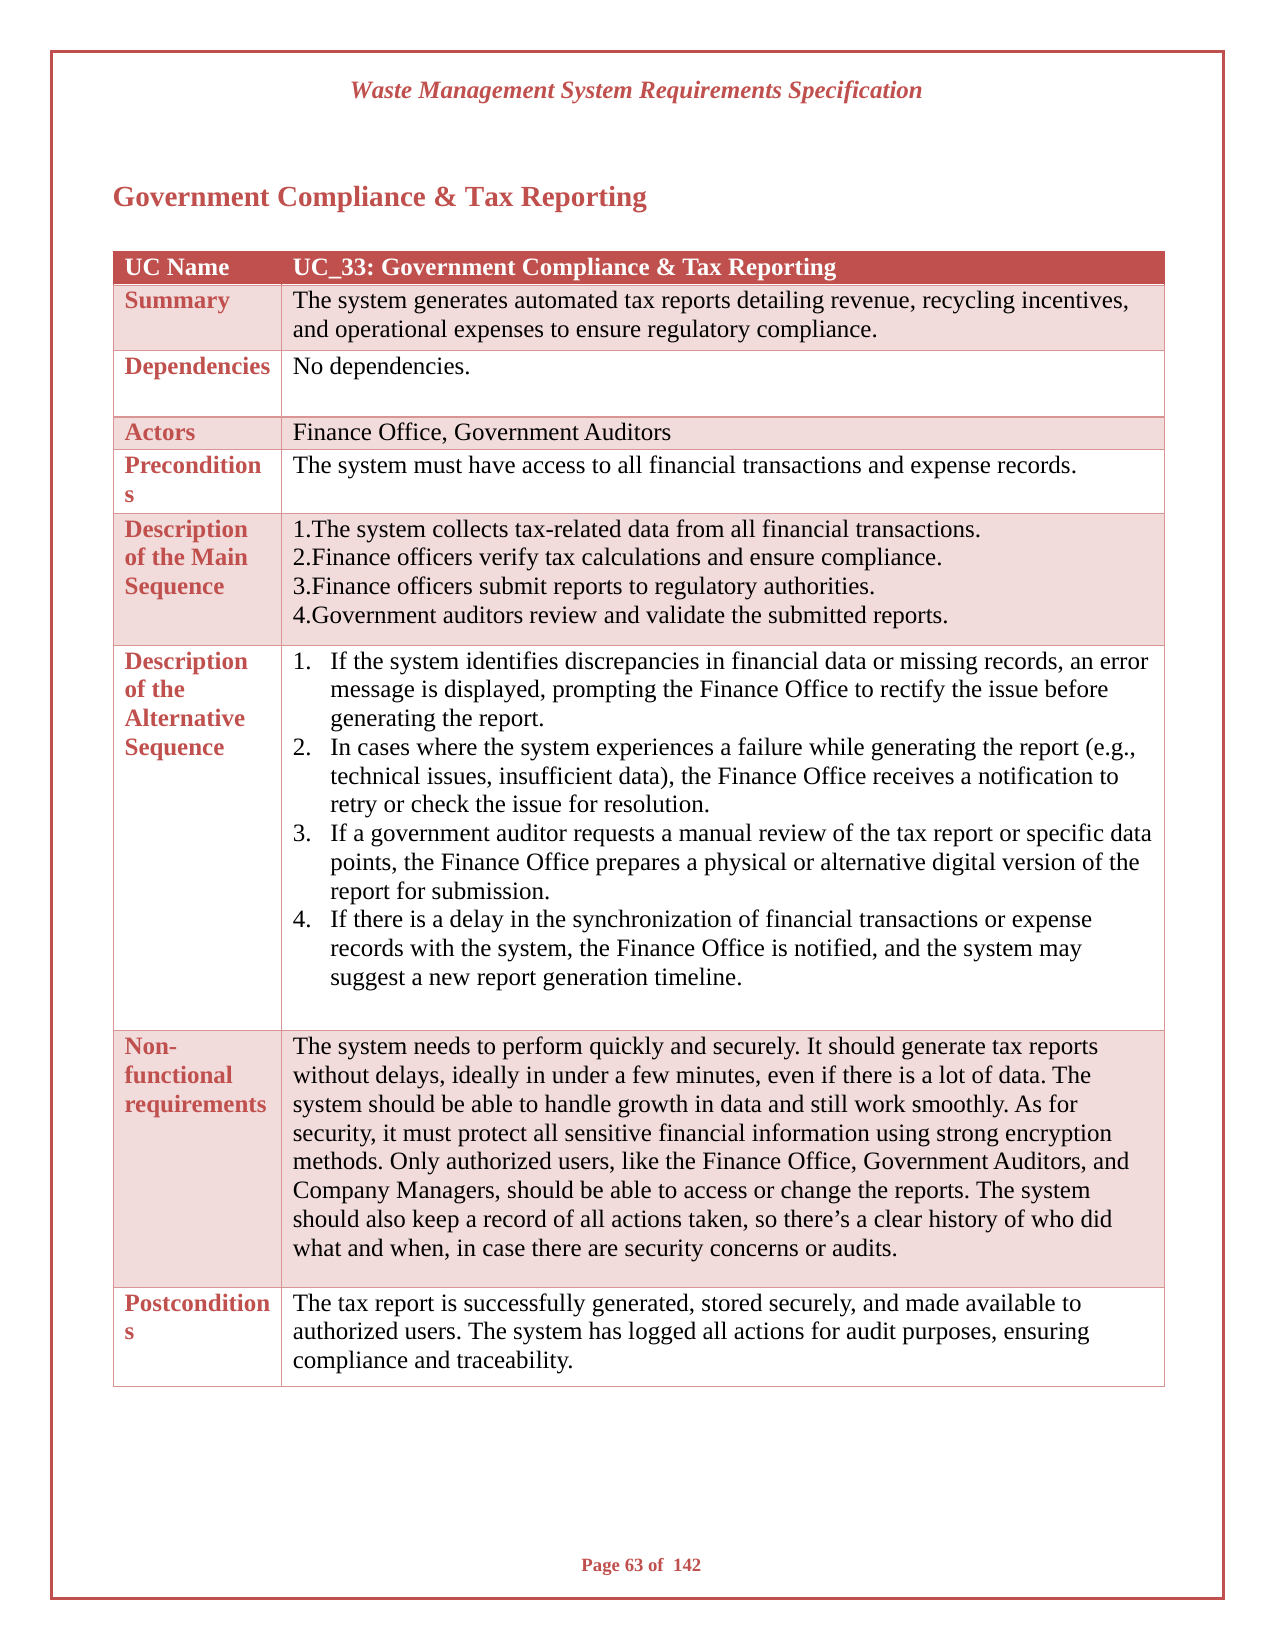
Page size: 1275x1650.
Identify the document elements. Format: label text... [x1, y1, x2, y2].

table_cell Finance Office, Government Auditors [282, 418, 1164, 449]
table_cell Description of the Alternative Sequence [114, 646, 281, 1030]
text Government Compliance & Tax Reporting [112, 179, 1162, 213]
table_cell Non-functional requirements [114, 1031, 281, 1287]
table_cell Summary [114, 286, 281, 350]
table_cell Postconditions [114, 1288, 281, 1386]
table_header UC Name [114, 253, 281, 284]
table_cell If the system identifies discrepancies in financial data or missing records, an error message is displayed, prompting the Finance Office to rectify the issue before generating the report. In cases where the system experiences a failure while generating the report (e.g., technical issues, insufficient data), the Finance Office receives a notification to retry or check the issue for resolution. If a government auditor requests a manual review of the tax report or specific data points, the Finance Office prepares a physical or alternative digital version of the report for submission. If there is a delay in the synchronization of financial transactions or expense records with the system, the Finance Office is notified, and the system may suggest a new report generation timeline. [282, 646, 1164, 1030]
table_cell Description of the Main Sequence [114, 514, 281, 645]
table_cell The system needs to perform quickly and securely. It should generate tax reports without delays, ideally in under a few minutes, even if there is a lot of data. The system should be able to handle growth in data and still work smoothly. As for security, it must protect all sensitive financial information using strong encryption methods. Only authorized users, like the Finance Office, Government Auditors, and Company Managers, should be able to access or change the reports. The system should also keep a record of all actions taken, so there’s a clear history of who did what and when, in case there are security concerns or audits. [282, 1031, 1164, 1287]
table_cell The tax report is successfully generated, stored securely, and made available to authorized users. The system has logged all actions for audit purposes, ensuring compliance and traceability. [282, 1288, 1164, 1386]
table_cell No dependencies. [282, 351, 1164, 416]
table_header UC_33: Government Compliance & Tax Reporting [282, 253, 1164, 284]
table_cell The system generates automated tax reports detailing revenue, recycling incentives, and operational expenses to ensure regulatory compliance. [282, 286, 1164, 350]
table_cell 1.The system collects tax-related data from all financial transactions. 2.Finance officers verify tax calculations and ensure compliance. 3.Finance officers submit reports to regulatory authorities. 4.Government auditors review and validate the submitted reports. [282, 514, 1164, 645]
table_cell Actors [114, 418, 281, 449]
table_cell The system must have access to all financial transactions and expense records. [282, 450, 1164, 513]
table_cell Preconditions [114, 450, 281, 513]
table_cell Dependencies [114, 351, 281, 416]
